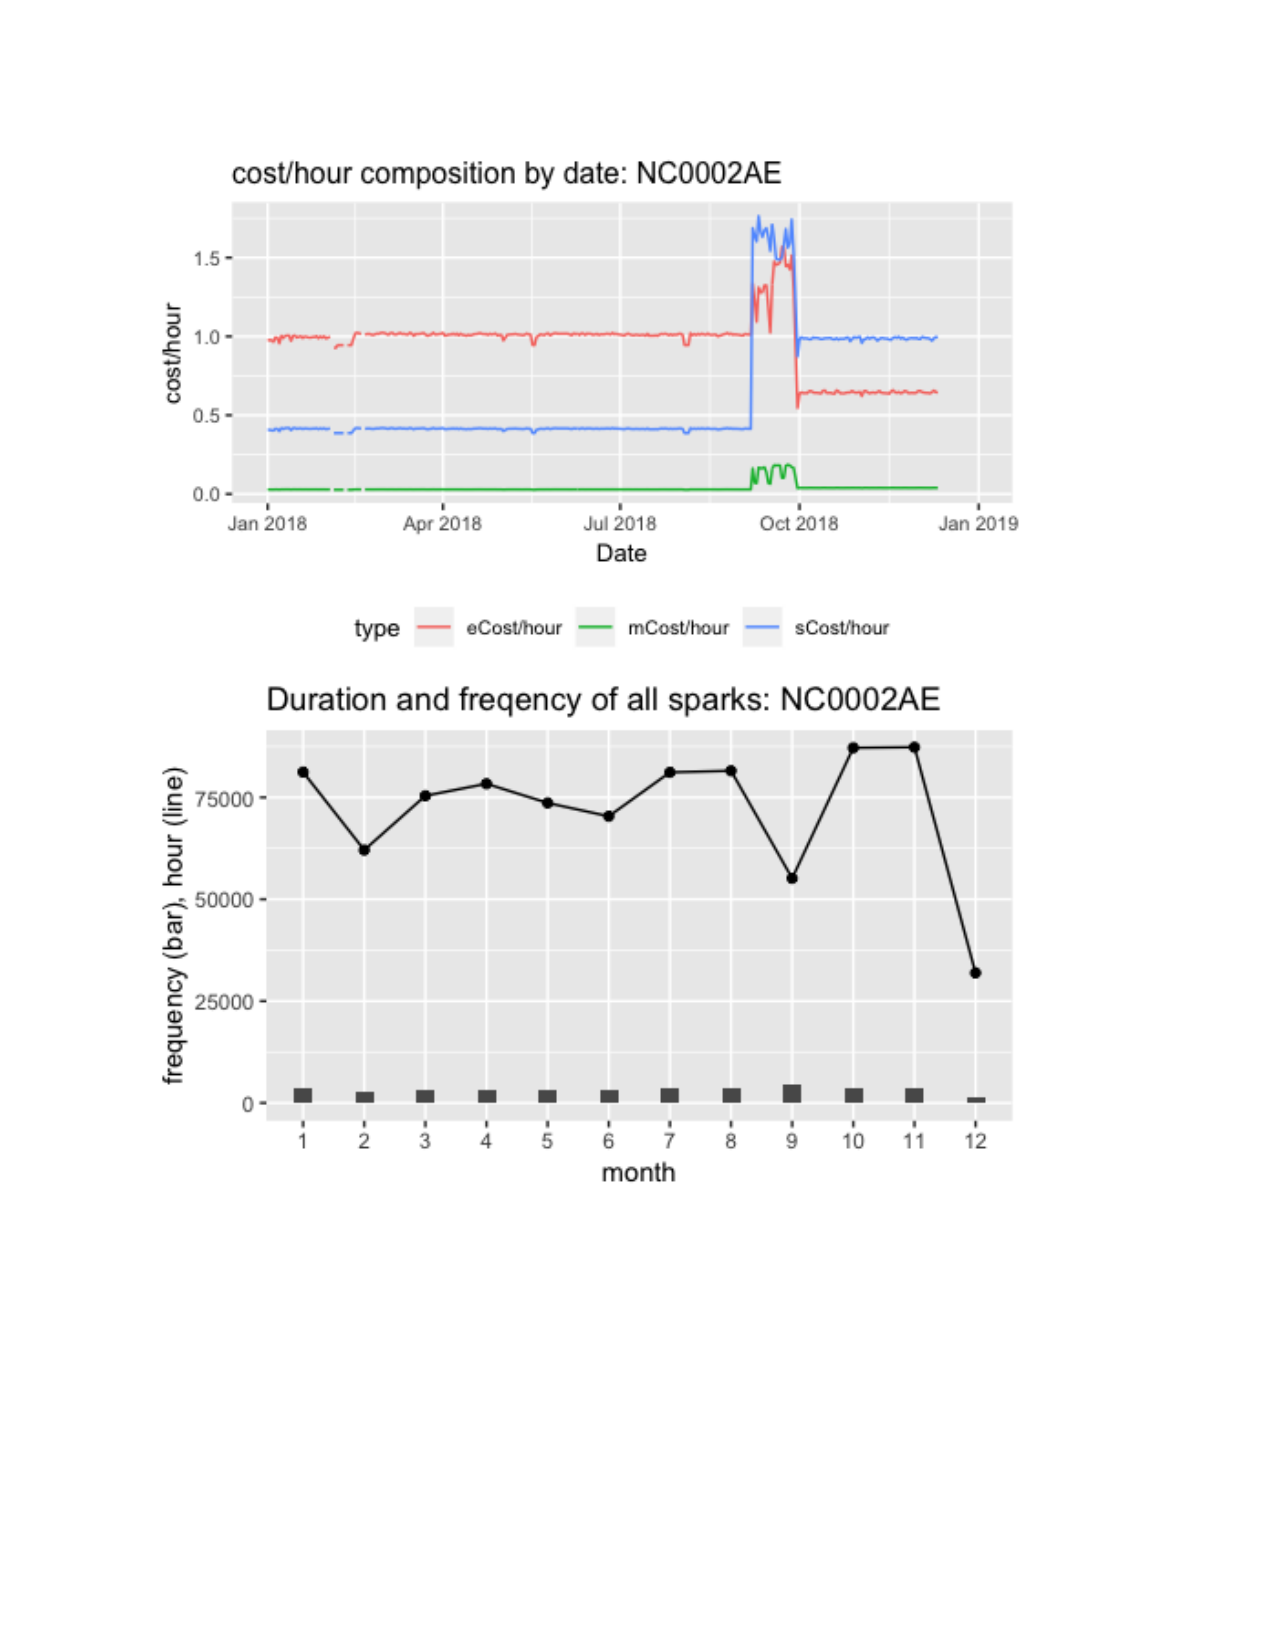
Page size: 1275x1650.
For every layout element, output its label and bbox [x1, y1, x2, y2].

picture [150, 150, 1025, 1200]
